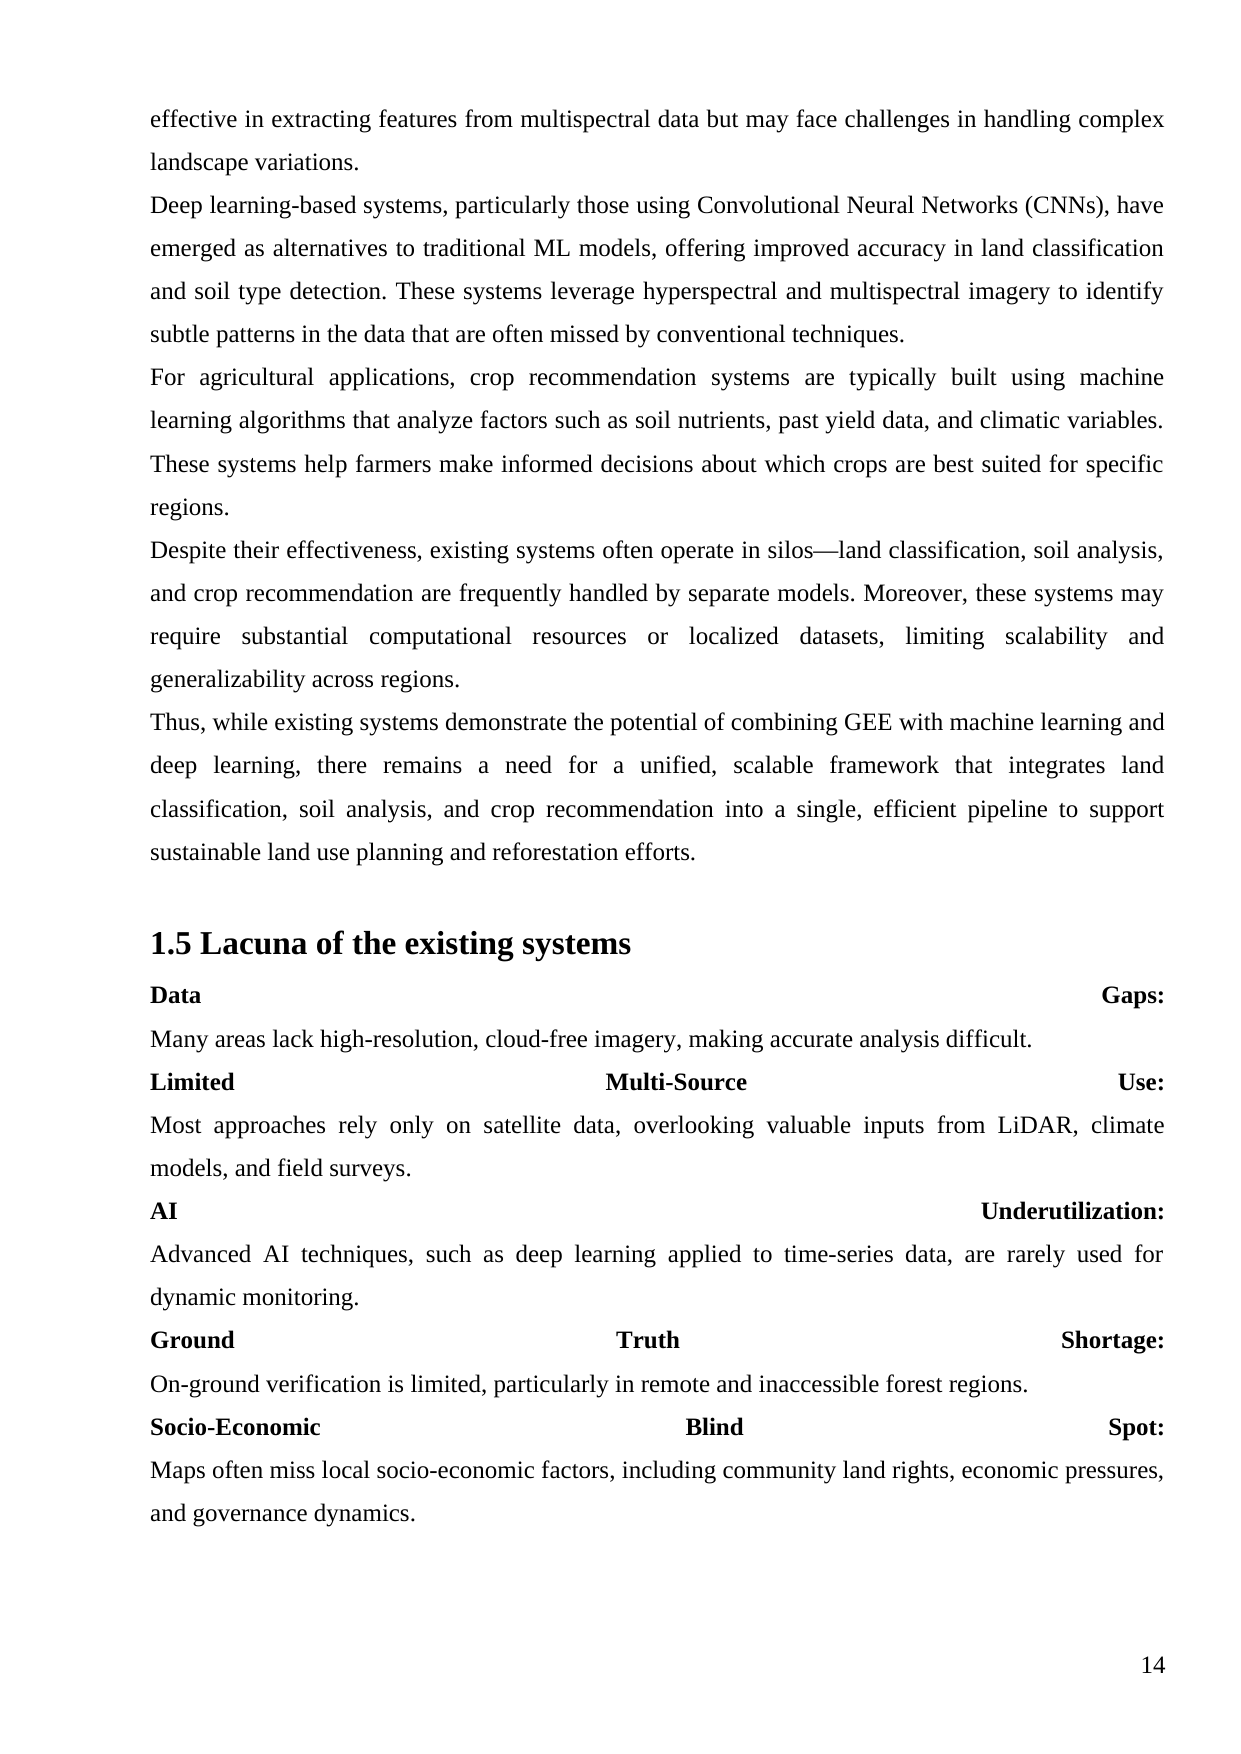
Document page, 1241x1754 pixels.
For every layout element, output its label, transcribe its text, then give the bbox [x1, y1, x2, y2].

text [150, 104, 1165, 176]
text Socio-Economic Blind Spot: Maps often miss local socio-economic factors, including community land rights, economic pressures, and governance dynamics. [150, 1412, 1165, 1527]
text Limited Multi-Source Use: Most approaches rely only on satellite data, overlooking valuable inputs from LiDAR, climate models, and field surveys. [150, 1067, 1165, 1182]
text 1.5 Lacuna of the existing systems [150, 923, 1165, 961]
text Despite their effectiveness, existing systems often operate in silos—land classification, soil analysis, and crop recommendation are frequently handled by separate models. Moreover, these systems may require substantial computational resources or localized datasets, limiting scalability and generalizability across regions. [150, 535, 1165, 693]
text AI Underutilization: Advanced AI techniques, such as deep learning applied to time-series data, are rarely used for dynamic monitoring. [150, 1196, 1165, 1311]
text Thus, while existing systems demonstrate the potential of combining GEE with machine learning and deep learning, there remains a need for a unified, scalable framework that integrates land classification, soil analysis, and crop recommendation into a single, efficient pipeline to support sustainable land use planning and reforestation efforts. [150, 707, 1165, 866]
text Deep learning-based systems, particularly those using Convolutional Neural Networks (CNNs), have emerged as alternatives to traditional ML models, offering improved accuracy in land classification and soil type detection. These systems leverage hyperspectral and multispectral imagery to identify subtle patterns in the data that are often missed by conventional techniques. [150, 190, 1165, 348]
text Data Gaps: Many areas lack high-resolution, cloud-free imagery, making accurate analysis difficult. [150, 981, 1165, 1052]
text Ground Truth Shortage: On-ground verification is limited, particularly in remote and inaccessible forest regions. [150, 1326, 1165, 1397]
text For agricultural applications, crop recommendation systems are typically built using machine learning algorithms that analyze factors such as soil nutrients, past yield data, and climatic variables. These systems help farmers make informed decisions about which crops are best suited for specific regions. [150, 362, 1165, 521]
